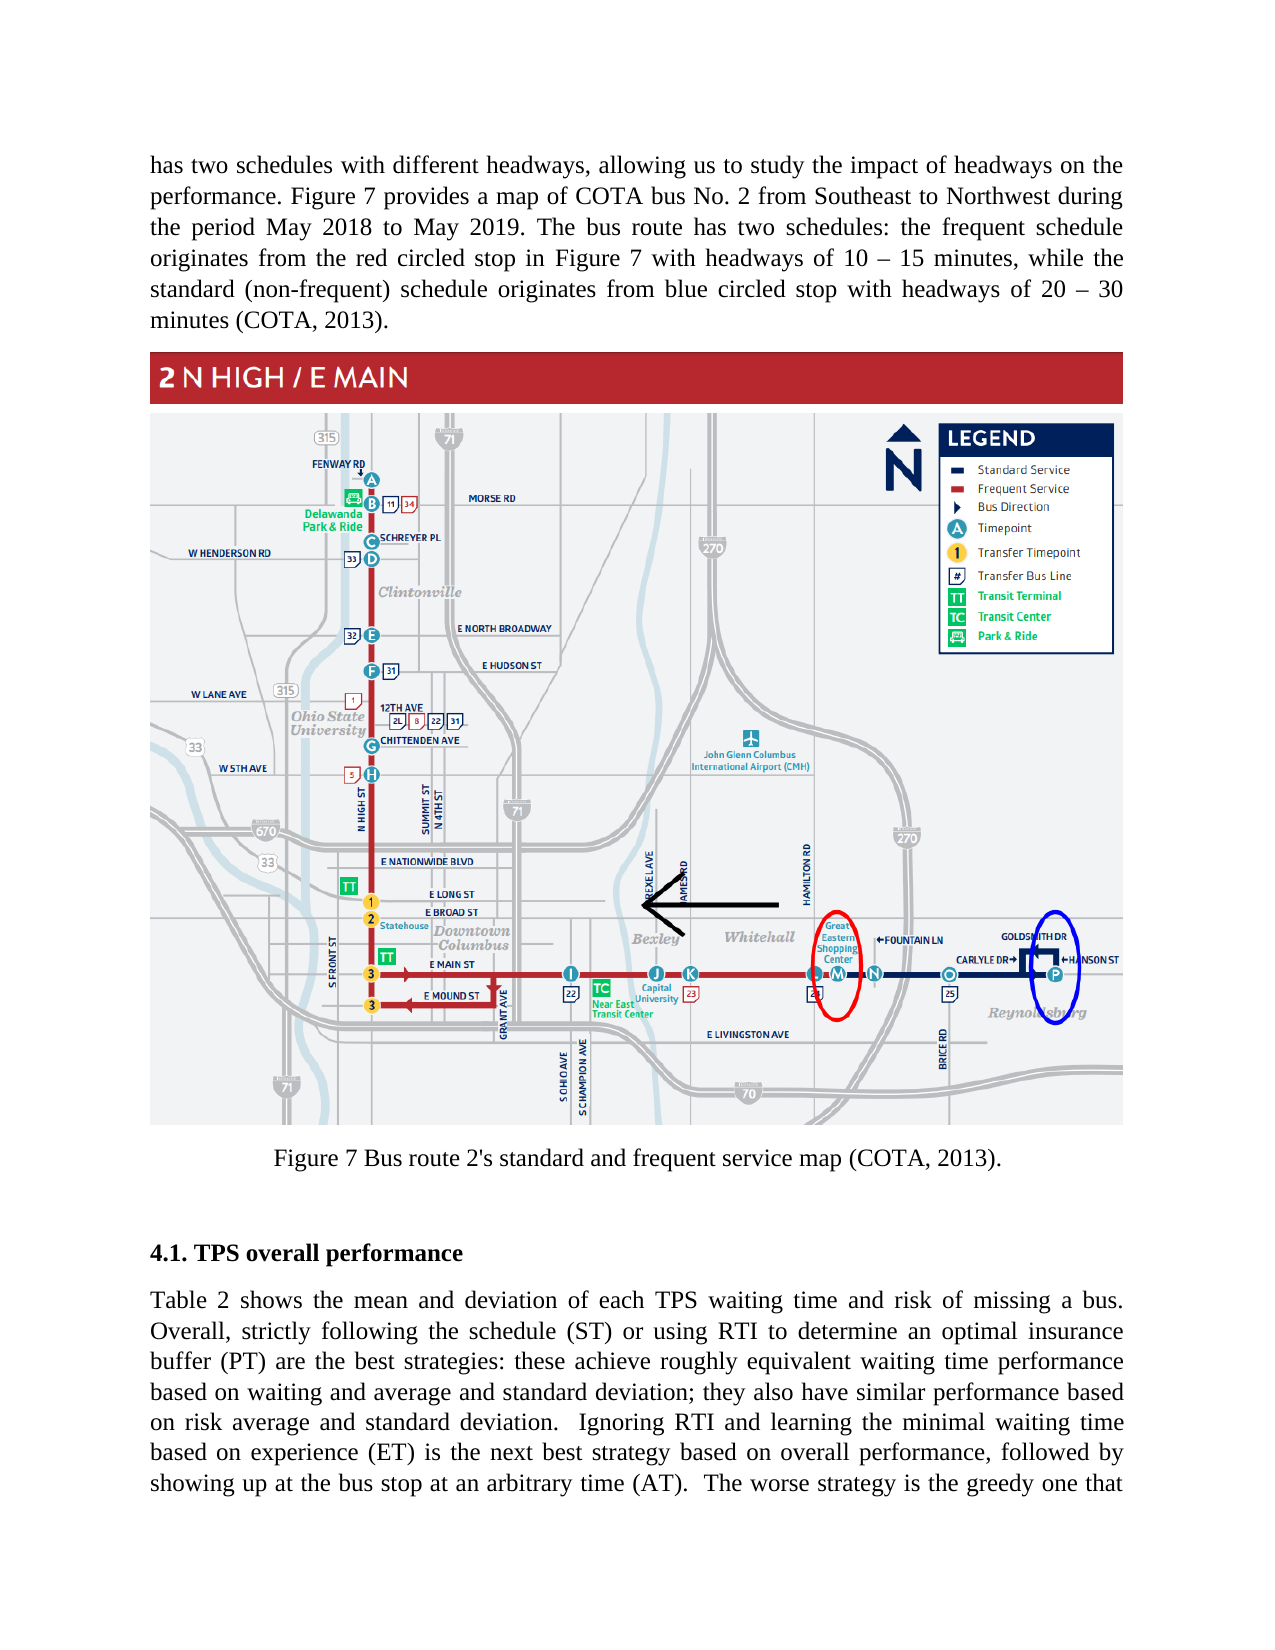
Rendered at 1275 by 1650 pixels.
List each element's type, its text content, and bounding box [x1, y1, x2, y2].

picture [150, 352, 1123, 1126]
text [150, 1285, 1125, 1497]
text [150, 150, 1125, 334]
text 4.1. TPS overall performance [150, 1238, 1125, 1267]
